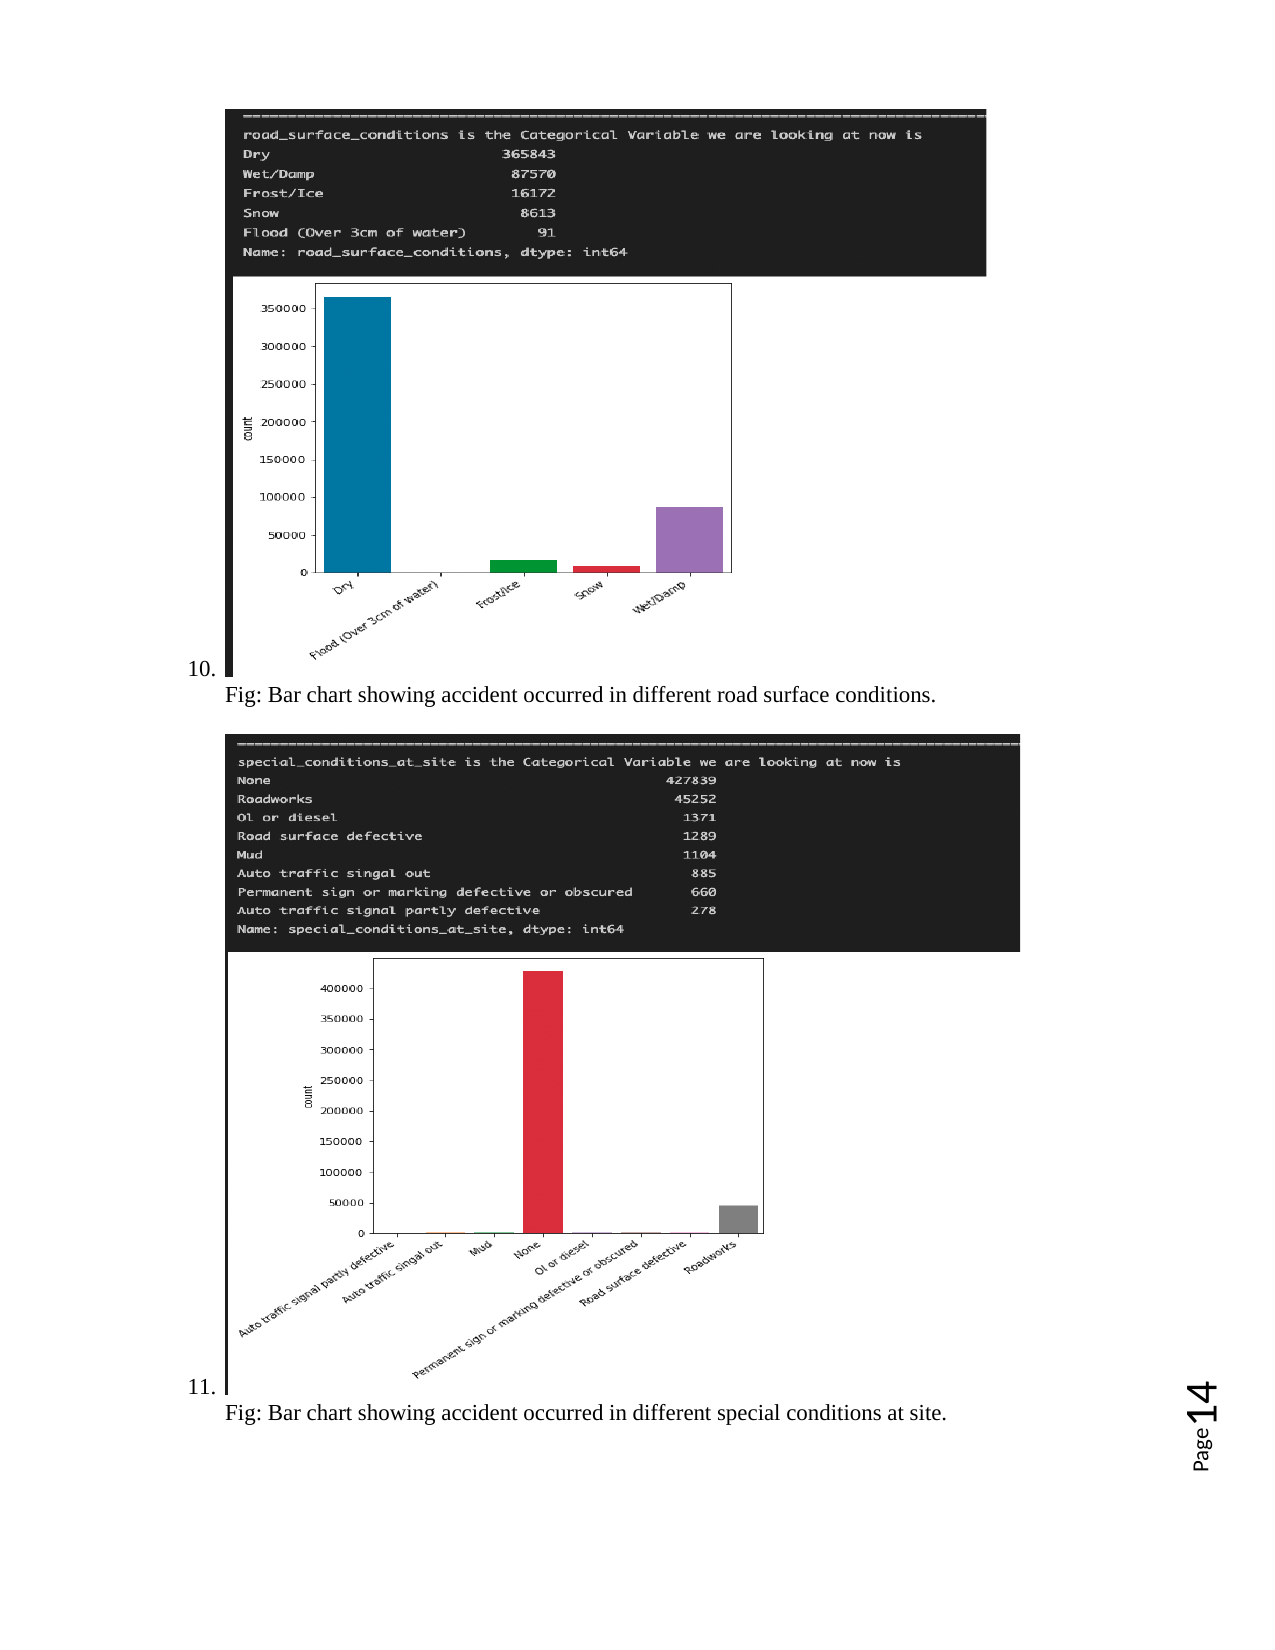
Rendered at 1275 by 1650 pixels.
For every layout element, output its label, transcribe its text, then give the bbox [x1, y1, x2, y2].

text Fig: Bar chart showing accident occurred in different special conditions at site. [150, 1399, 1125, 1426]
picture [225, 109, 987, 677]
text Fig: Bar chart showing accident occurred in different road surface conditions. [150, 682, 1125, 708]
picture [225, 734, 1021, 1395]
